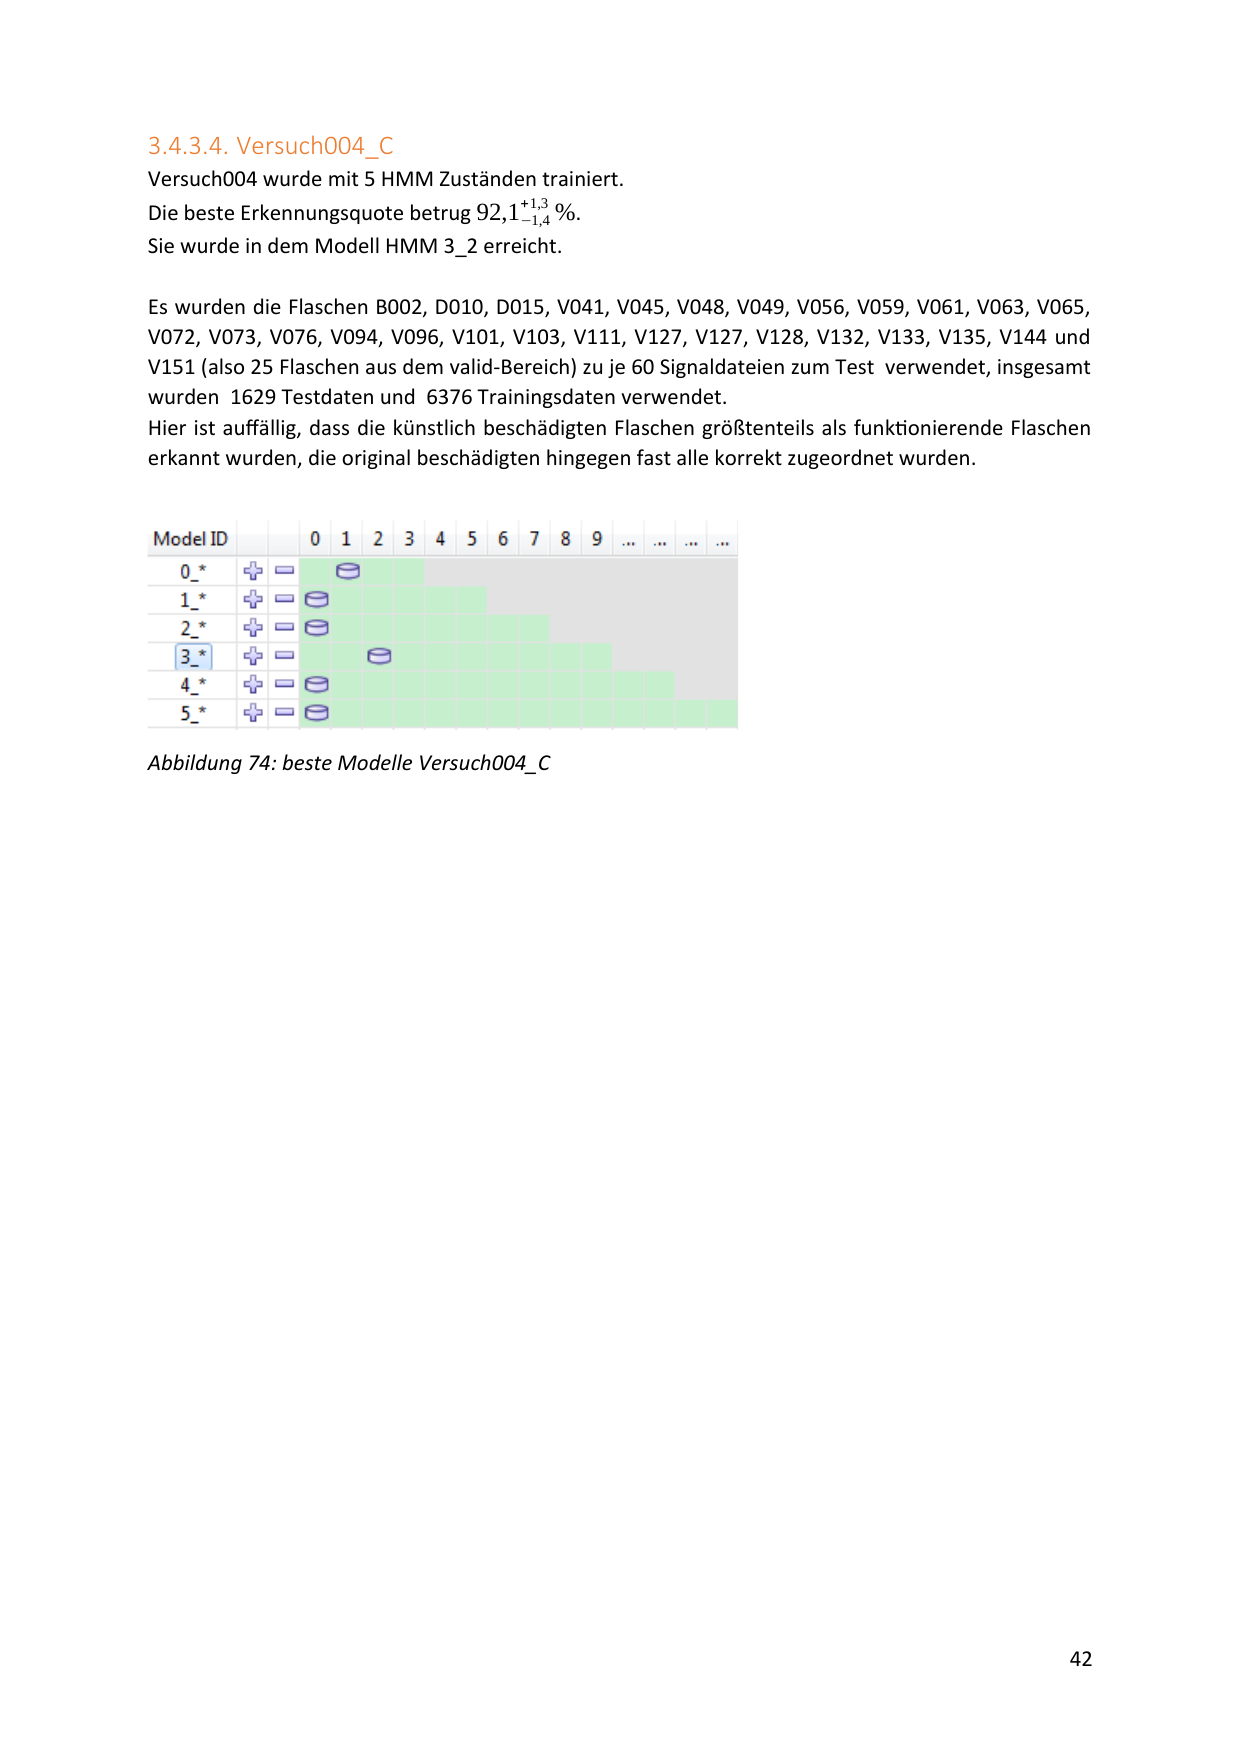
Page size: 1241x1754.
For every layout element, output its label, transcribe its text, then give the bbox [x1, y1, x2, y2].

text Abbildung 74: beste Modelle Versuch004_C [148, 748, 1093, 776]
text Versuch004 wurde mit 5 HMM Zuständen trainiert. [148, 164, 1093, 192]
text Es wurden die Flaschen B002, D010, D015, V041, V045, V048, V049, V056, V059, V061, V063, V065, V072, V073, V076, V094, V096, V101, V103, V111, V127, V127, V128, V132, V133, V135, V144 und V151 (also 25 Flaschen aus dem valid-Bereich) zu je 60 Signaldateien zum Test verwendet, insgesamt wurden 1629 Testdaten und 6376 Trainingsdaten verwendet. [148, 292, 1093, 410]
text Die beste Erkennungsquote betrug . [148, 194, 1093, 229]
text Hier ist auffällig, dass die künstlich beschädigten Flaschen größtenteils als funktionierende Flaschen erkannt wurden, die original beschädigten hingegen fast alle korrekt zugeordnet wurden. [148, 413, 1093, 471]
picture [147, 520, 739, 730]
text Sie wurde in dem Modell HMM 3_2 erreicht. [148, 231, 1093, 259]
subtitle Versuch004_C [148, 128, 1093, 161]
